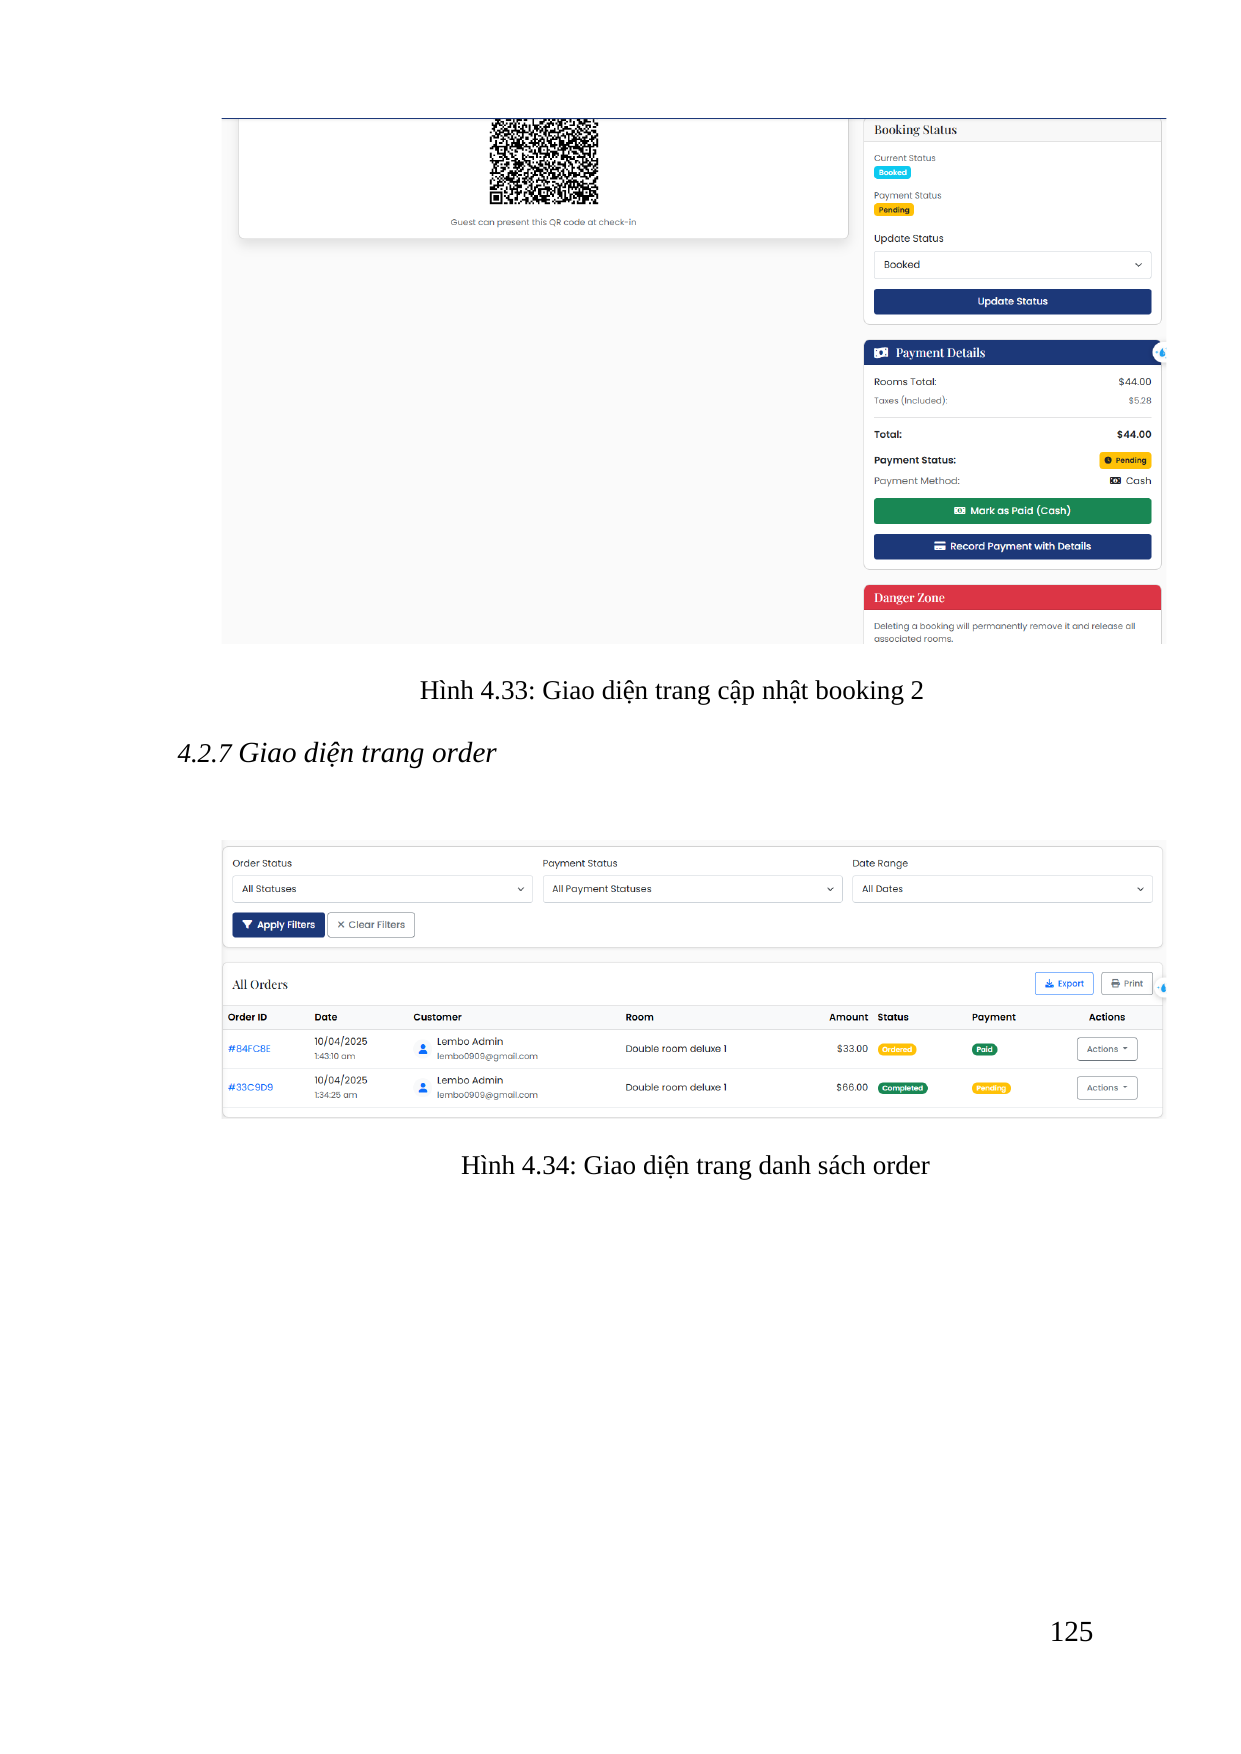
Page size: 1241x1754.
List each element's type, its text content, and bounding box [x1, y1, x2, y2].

picture [221, 840, 1167, 1119]
picture [221, 118, 1167, 644]
text Hình 4.33: Giao diện trang cập nhật booking 2 [177, 674, 1122, 706]
text Hình 4.34: Giao diện trang danh sách order [177, 1149, 1122, 1180]
text Giao diện trang order [177, 736, 1122, 769]
